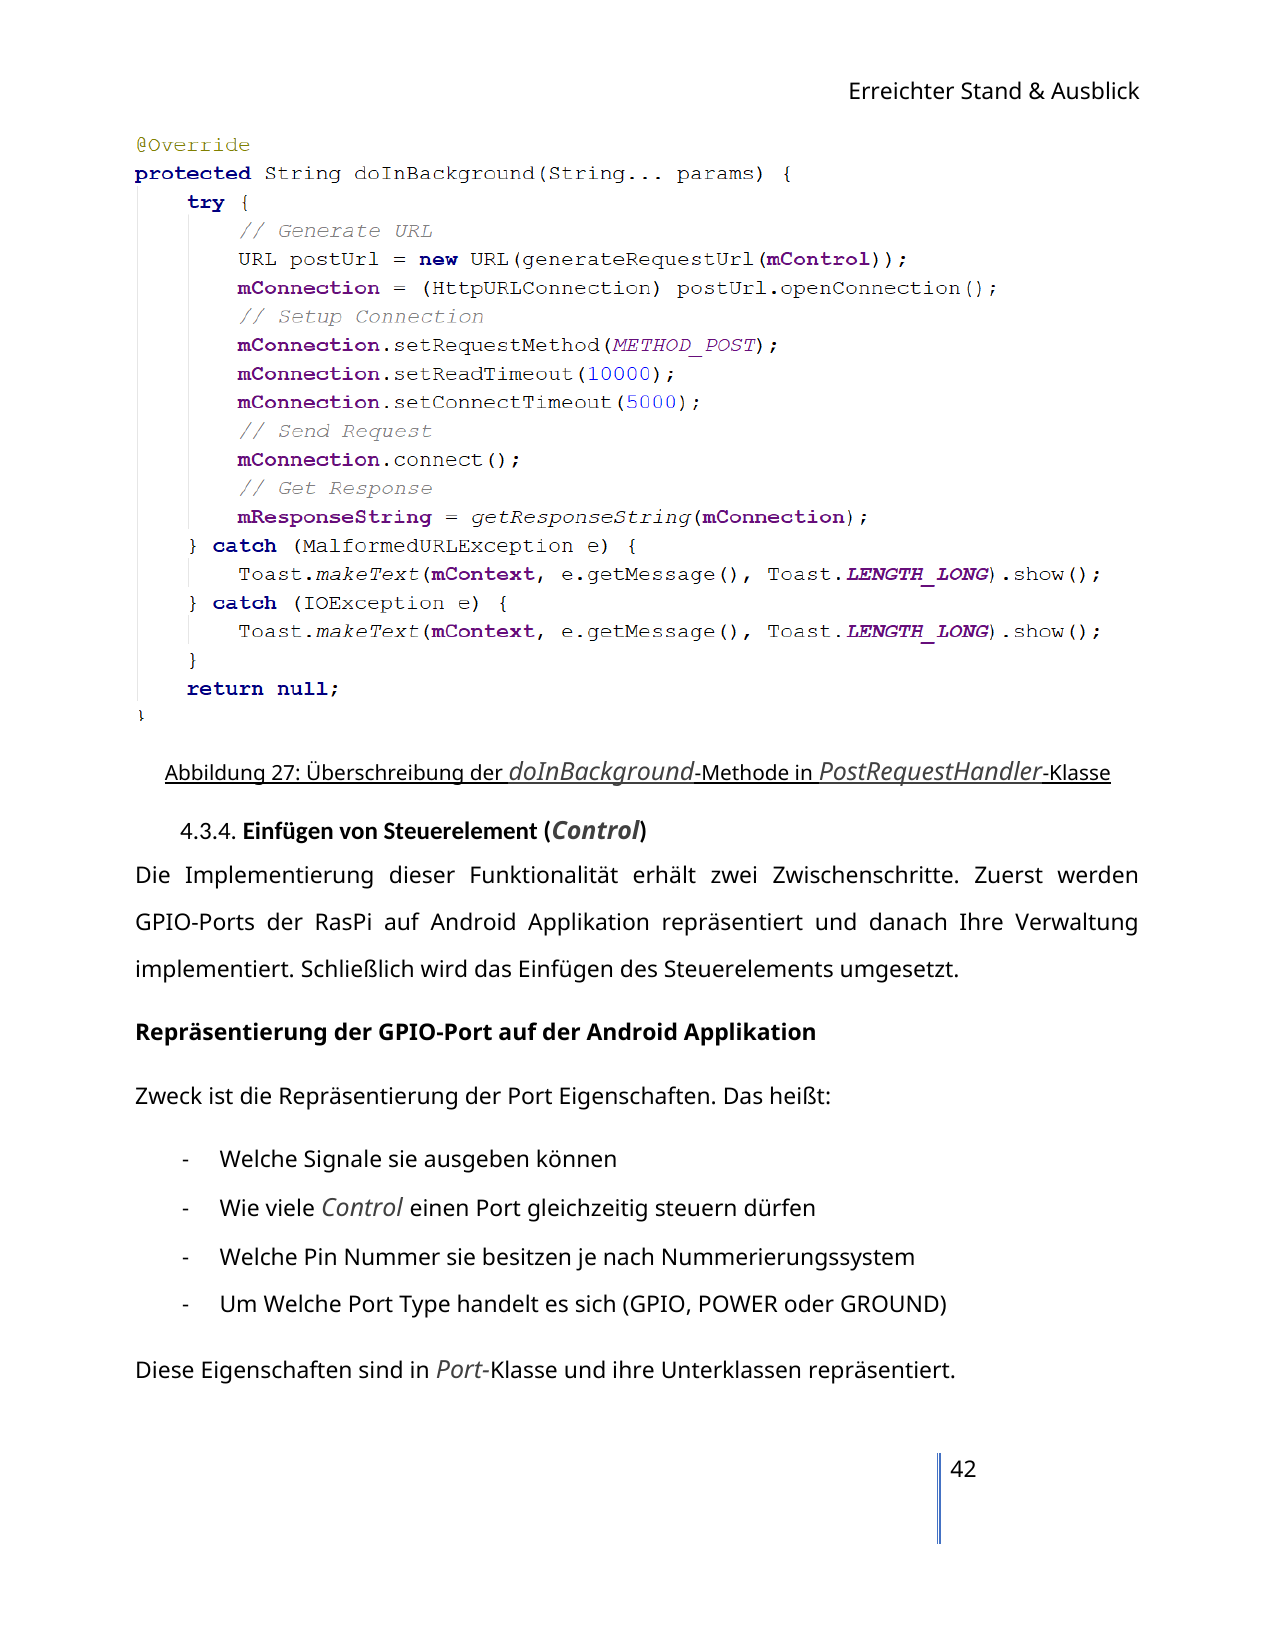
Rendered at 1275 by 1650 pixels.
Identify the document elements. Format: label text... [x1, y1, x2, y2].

picture [134, 135, 1103, 721]
list Um Welche Port Type handelt es sich (GPIO, POWER oder GROUND) [182, 1288, 1140, 1319]
list Welche Signale sie ausgeben können [182, 1143, 1140, 1174]
list Wie viele Control einen Port gleichzeitig steuern dürfen [182, 1190, 1140, 1224]
text Repräsentierung der GPIO-Port auf der Android Applikation [135, 1016, 1140, 1047]
text Die Implementierung dieser Funktionalität erhält zwei Zwischenschritte. Zuerst werden GPIO-Ports der RasPi auf Android Applikation repräsentiert und danach Ihre Verwaltung implementiert. Schließlich wird das Einfügen des Steuerelements umgesetzt. [135, 859, 1140, 984]
text Abbildung : Überschreibung der doInBackground-Methode in PostRequestHandler-Klasse [135, 753, 1140, 787]
subtitle Einfügen von Steuerelement (Control) [180, 812, 1140, 846]
text Diese Eigenschaften sind in Port-Klasse und ihre Unterklassen repräsentiert. [135, 1352, 1140, 1386]
list Welche Pin Nummer sie besitzen je nach Nummerierungssystem [182, 1241, 1140, 1272]
text Zweck ist die Repräsentierung der Port Eigenschaften. Das heißt: [135, 1080, 1140, 1111]
